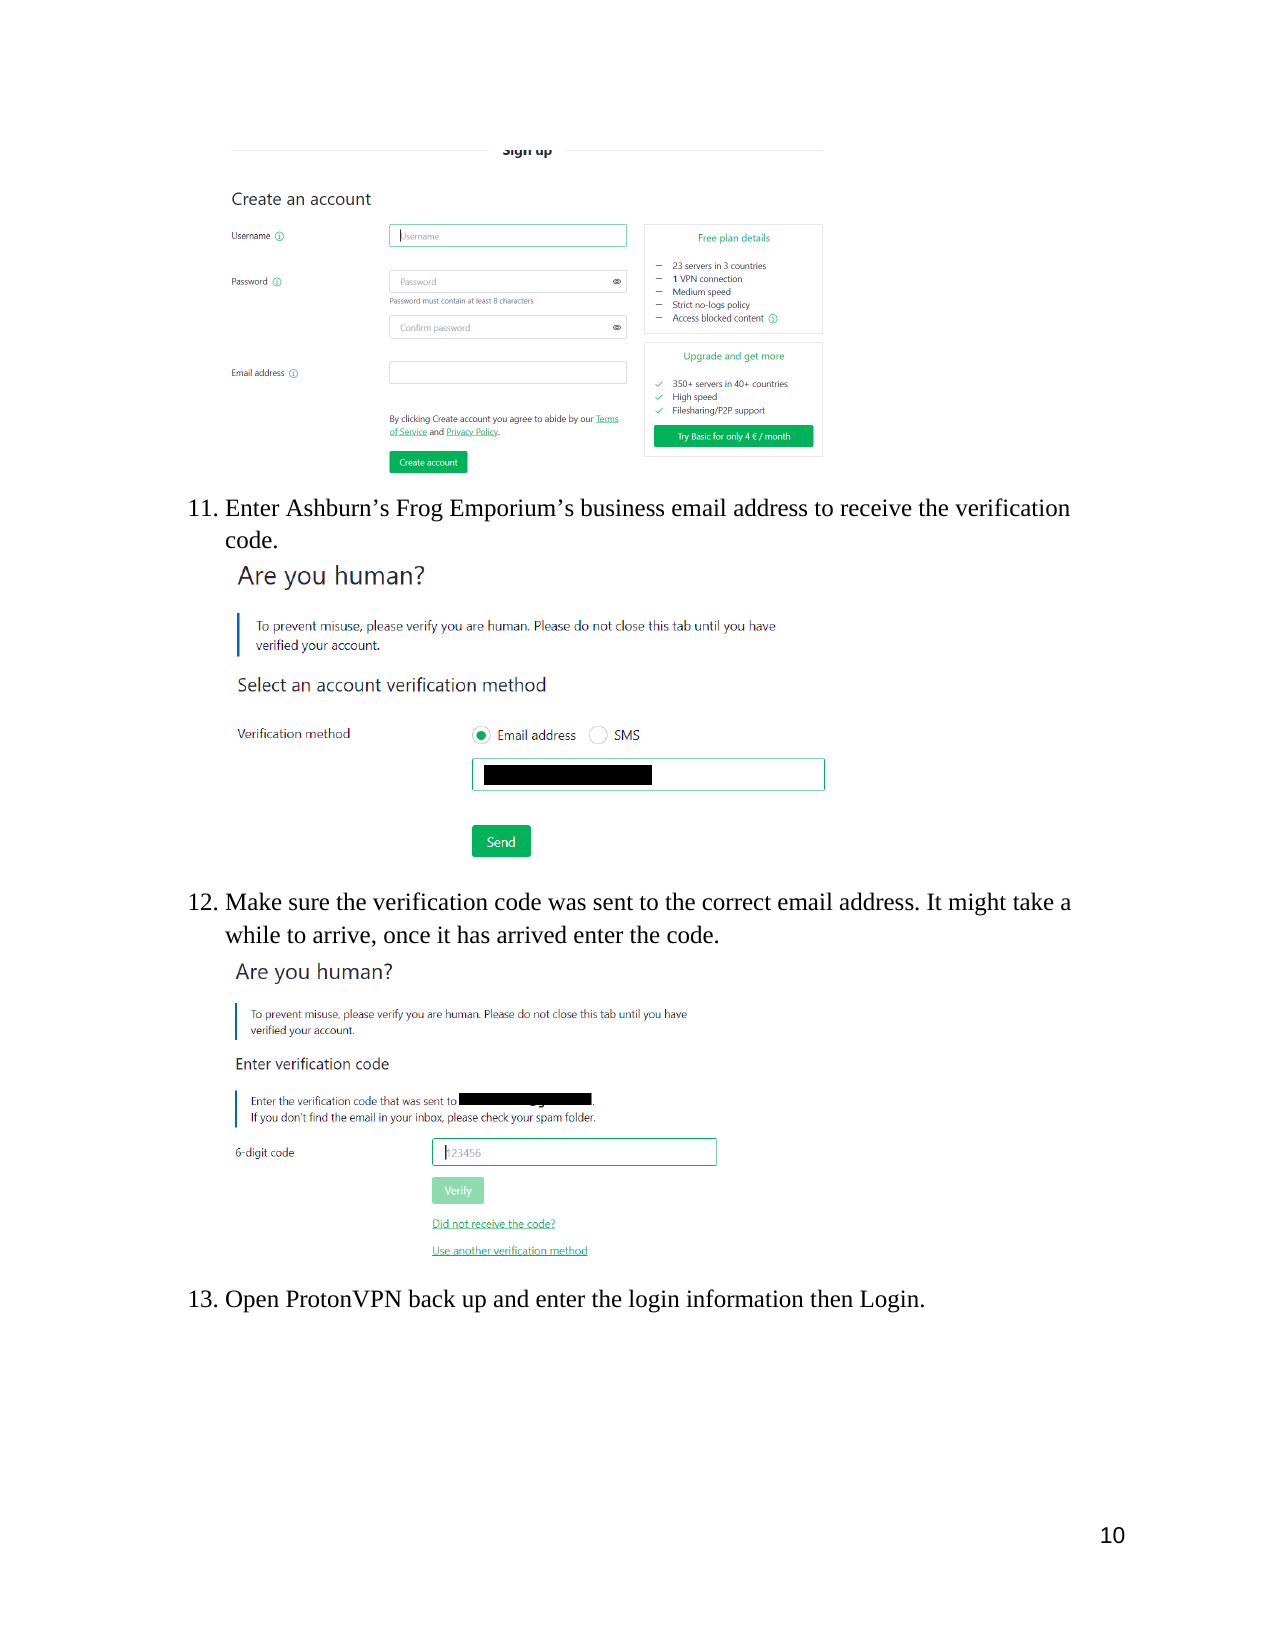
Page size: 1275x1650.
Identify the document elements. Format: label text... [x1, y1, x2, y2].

picture [225, 952, 748, 1280]
list Open ProtonVPN back up and enter the login information then Login. [187, 1284, 1125, 1312]
list Make sure the verification code was sent to the correct email address. It might take a while to arrive, once it has arrived enter the code. [187, 887, 1125, 949]
picture [231, 558, 832, 883]
list Enter Ashburn’s Frog Emporium’s business email address to receive the verification code. [187, 493, 1125, 554]
picture [225, 150, 826, 489]
